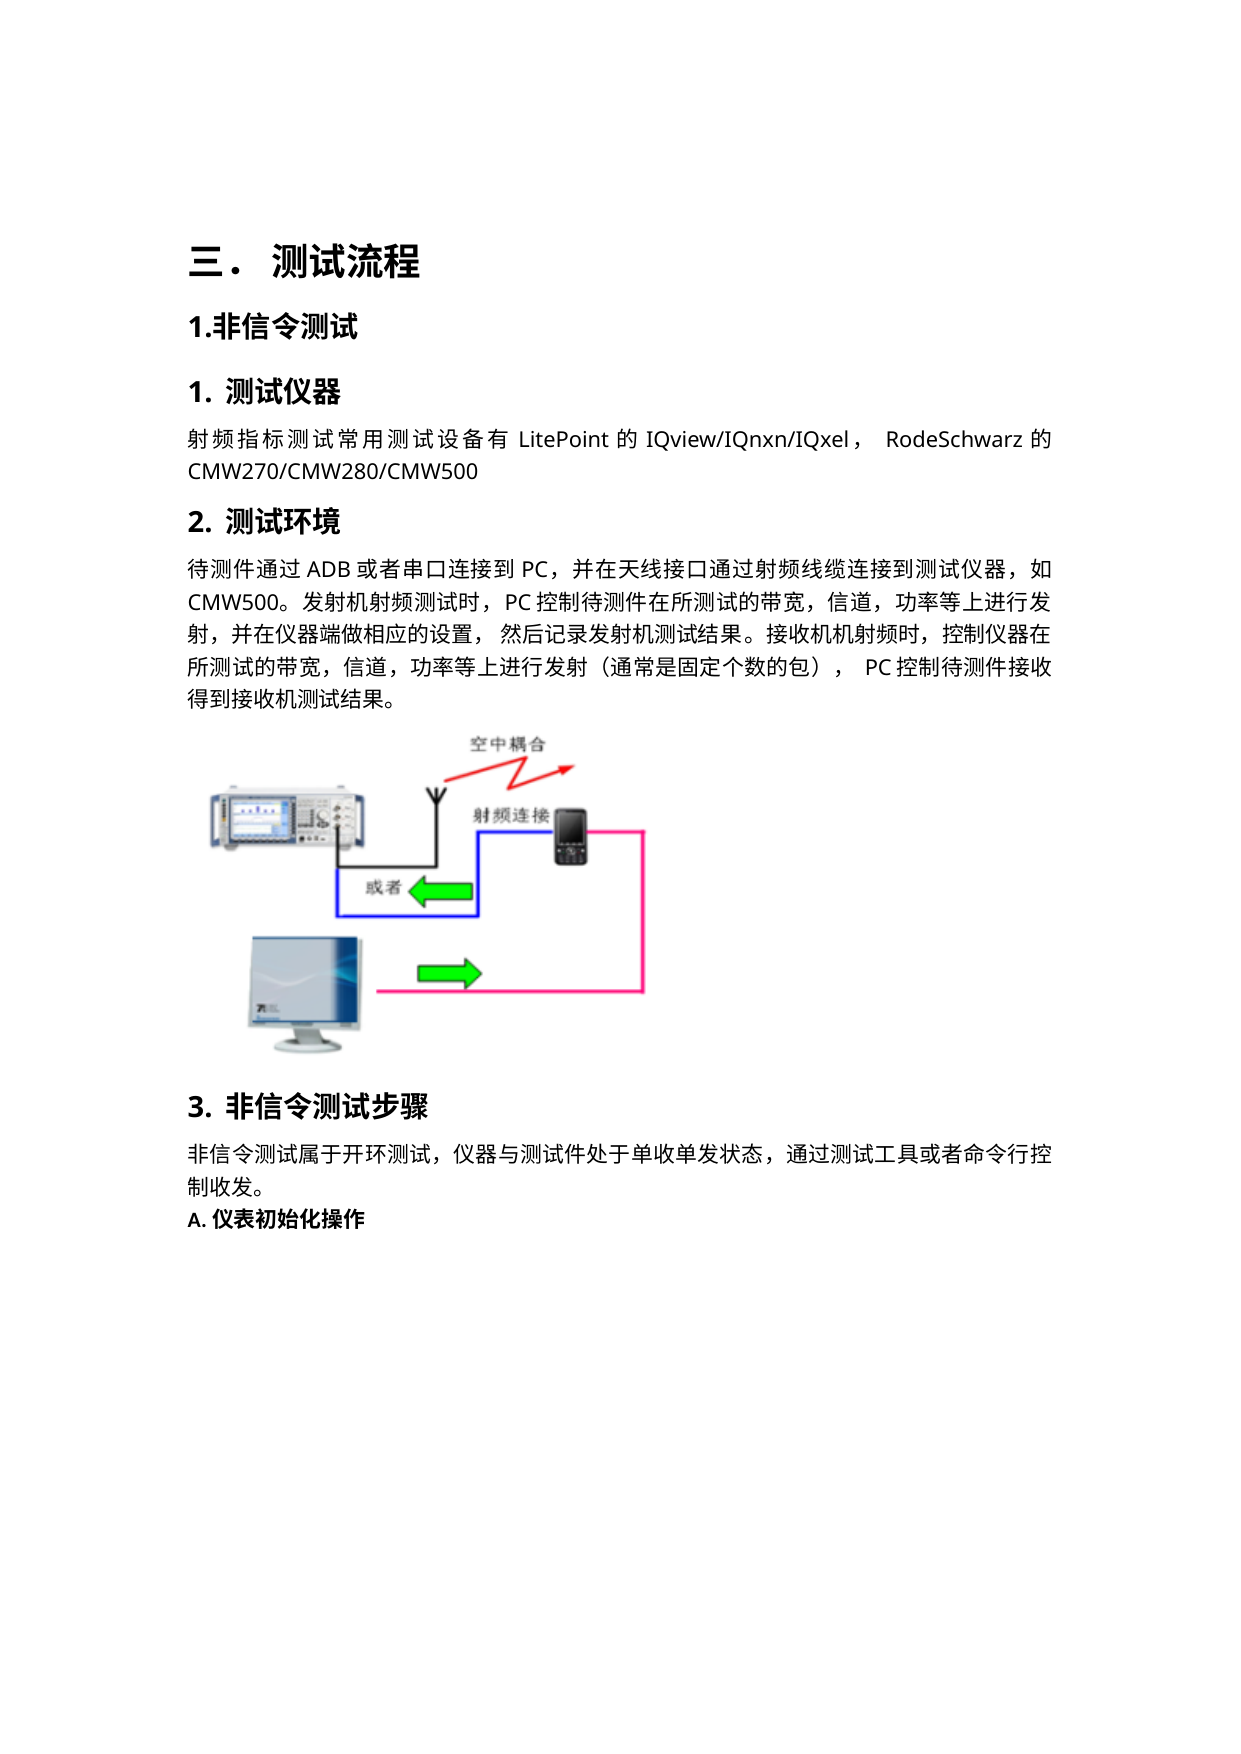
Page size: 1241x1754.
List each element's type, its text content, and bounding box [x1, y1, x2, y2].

text 1.非信令测试 [187, 292, 1053, 357]
text 待测件通过ADB或者串口连接到PC，并在天线接口通过射频线缆连接到测试仪器，如CMW500。发射机射频测试时，PC控制待测件在所测试的带宽，信道，功率等上进行发射，并在仪器端做相应的设置， 然后记录发射机测试结果。接收机机射频时，控制仪器在所测试的带宽，信道，功率等上进行发射（通常是固定个数的包）， PC控制待测件接收得到接收机测试结果。 [187, 552, 1053, 714]
picture [187, 714, 671, 1071]
list 测试仪器 [187, 357, 1053, 422]
list 非信令测试步骤 [187, 1072, 1053, 1137]
list 测试环境 [187, 487, 1053, 552]
text A. 仪表初始化操作 [187, 1202, 1053, 1234]
text 非信令测试属于开环测试，仪器与测试件处于单收单发状态，通过测试工具或者命令行控制收发。 [187, 1137, 1053, 1202]
text 射频指标测试常用测试设备有LitePoint的IQview/IQnxn/IQxel， RodeSchwarz的CMW270/CMW280/CMW500 [187, 422, 1053, 487]
text 三． 测试流程 [187, 227, 1053, 292]
